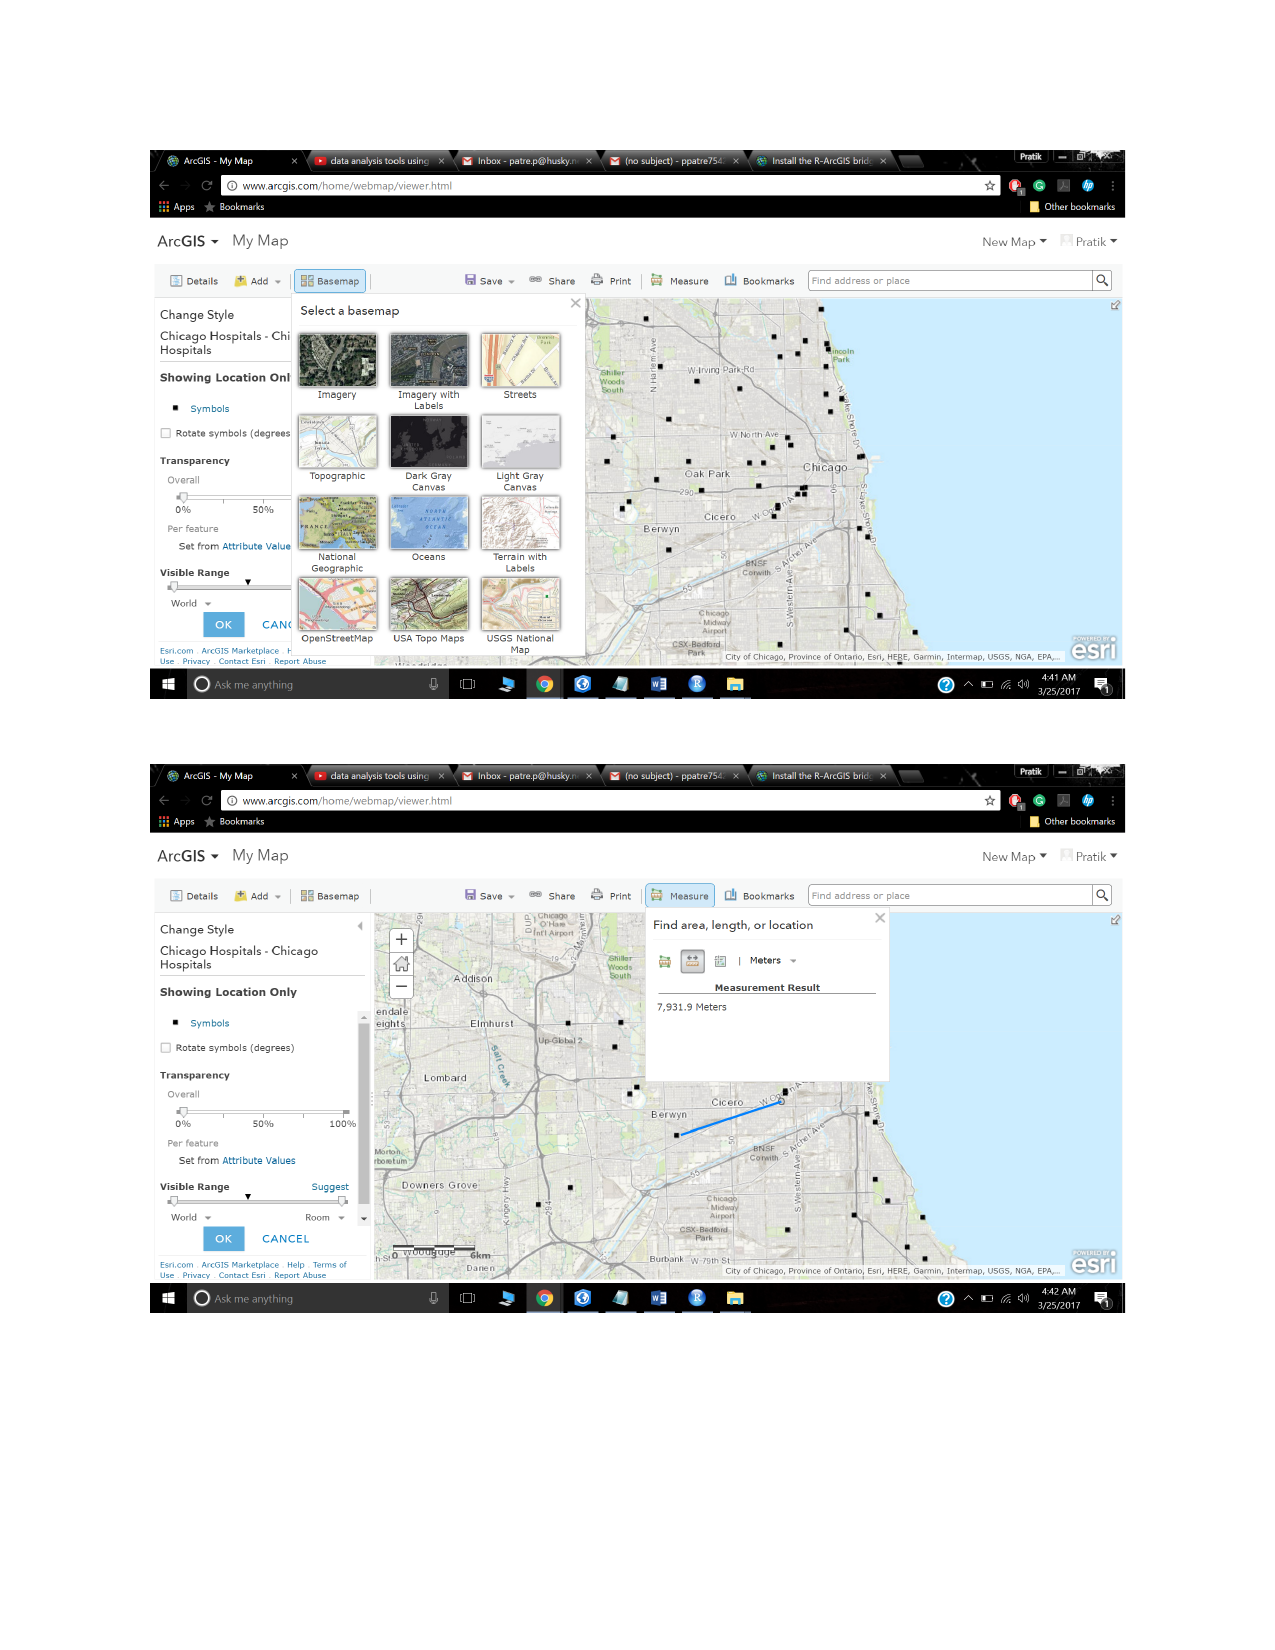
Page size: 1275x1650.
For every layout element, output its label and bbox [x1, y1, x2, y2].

picture [150, 764, 1125, 1313]
picture [150, 150, 1125, 699]
